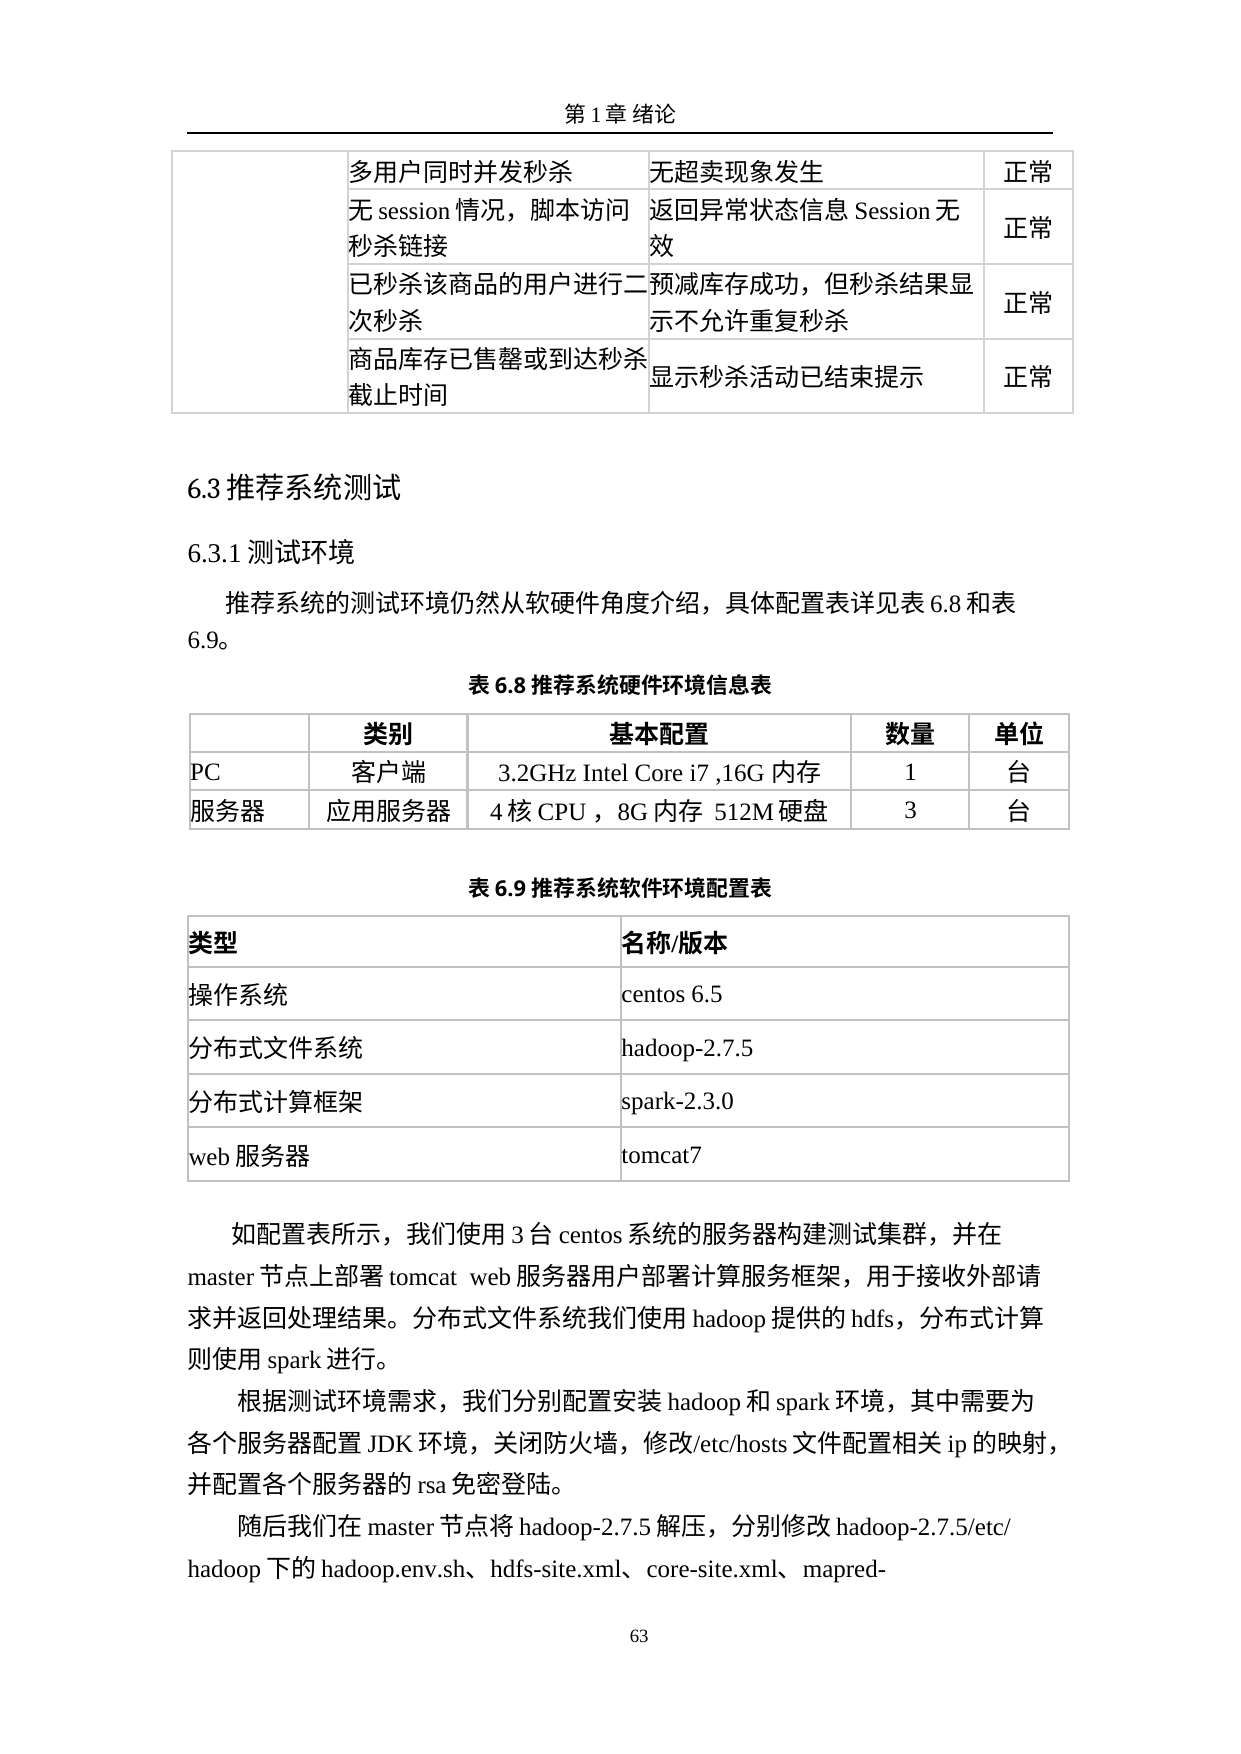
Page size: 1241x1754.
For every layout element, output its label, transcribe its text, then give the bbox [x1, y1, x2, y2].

table_cell 正常 [985, 265, 1072, 337]
table_cell 无超卖现象发生 [650, 152, 983, 188]
table_header 数量 [852, 715, 968, 751]
table_cell 商品库存已售罄或到达秒杀截止时间 [349, 340, 648, 412]
text 根据测试环境需求，我们分别配置安装hadoop和spark环境，其中需要为各个服务器配置JDK环境，关闭防火墙，修改/etc/hosts文件配置相关ip的映射，并配置各个服务器的rsa免密登陆。 [187, 1377, 1053, 1502]
table_cell 1 [852, 753, 968, 789]
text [187, 1502, 1053, 1586]
table_header 类别 [310, 715, 466, 751]
subtitle 6.3.1测试环境 [187, 531, 1053, 571]
table_cell 正常 [985, 190, 1072, 263]
table_header 类型 [189, 917, 620, 966]
table_cell 预减库存成功，但秒杀结果显示不允许重复秒杀 [650, 265, 983, 337]
table_cell spark-2.3.0 [622, 1075, 1068, 1126]
table_cell 台 [970, 791, 1068, 827]
table_cell tomcat7 [622, 1128, 1068, 1180]
table_cell 操作系统 [189, 968, 620, 1019]
subtitle 6.3推荐系统测试 [187, 464, 1053, 506]
table_cell 3.2GHz Intel Core i7 ,16G 内存 [469, 753, 850, 789]
table_cell hadoop-2.7.5 [622, 1021, 1068, 1073]
table_header 单位 [970, 715, 1068, 751]
table_cell 分布式文件系统 [189, 1021, 620, 1073]
table_cell 显示秒杀活动已结束提示 [650, 340, 983, 412]
text 表6.9 推荐系统软件环境配置表 [187, 871, 1053, 903]
table_cell centos 6.5 [622, 968, 1068, 1019]
table_cell 返回异常状态信息Session无效 [650, 190, 983, 263]
table_cell web服务器 [189, 1128, 620, 1180]
table_cell 3 [852, 791, 968, 827]
table_header 名称/版本 [622, 917, 1068, 966]
table_cell 台 [970, 753, 1068, 789]
text 如配置表所示，我们使用3台centos系统的服务器构建测试集群，并在master节点上部署tomcat web服务器用户部署计算服务框架，用于接收外部请求并返回处理结果。分布式文件系统我们使用hadoop提供的hdfs，分布式计算则使用spark进行。 [187, 1211, 1053, 1377]
table_header [191, 715, 308, 751]
table_cell 4核CPU ，8G内存 512M硬盘 [469, 791, 850, 827]
table_cell 已秒杀该商品的用户进行二次秒杀 [349, 265, 648, 337]
table_cell PC [191, 753, 308, 789]
table_cell 客户端 [310, 753, 466, 789]
table_cell 服务器 [191, 791, 308, 827]
table_cell 多用户同时并发秒杀 [349, 152, 648, 188]
text 表6.8 推荐系统硬件环境信息表 [187, 668, 1053, 700]
table_cell 正常 [985, 340, 1072, 412]
text 推荐系统的测试环境仍然从软硬件角度介绍，具体配置表详见表6.8和表6.9。 [187, 583, 1053, 656]
table_header 基本配置 [469, 715, 850, 751]
table_cell 正常 [985, 152, 1072, 188]
table_cell 无session情况，脚本访问秒杀链接 [349, 190, 648, 263]
table_cell 应用服务器 [310, 791, 466, 827]
table_cell 分布式计算框架 [189, 1075, 620, 1126]
